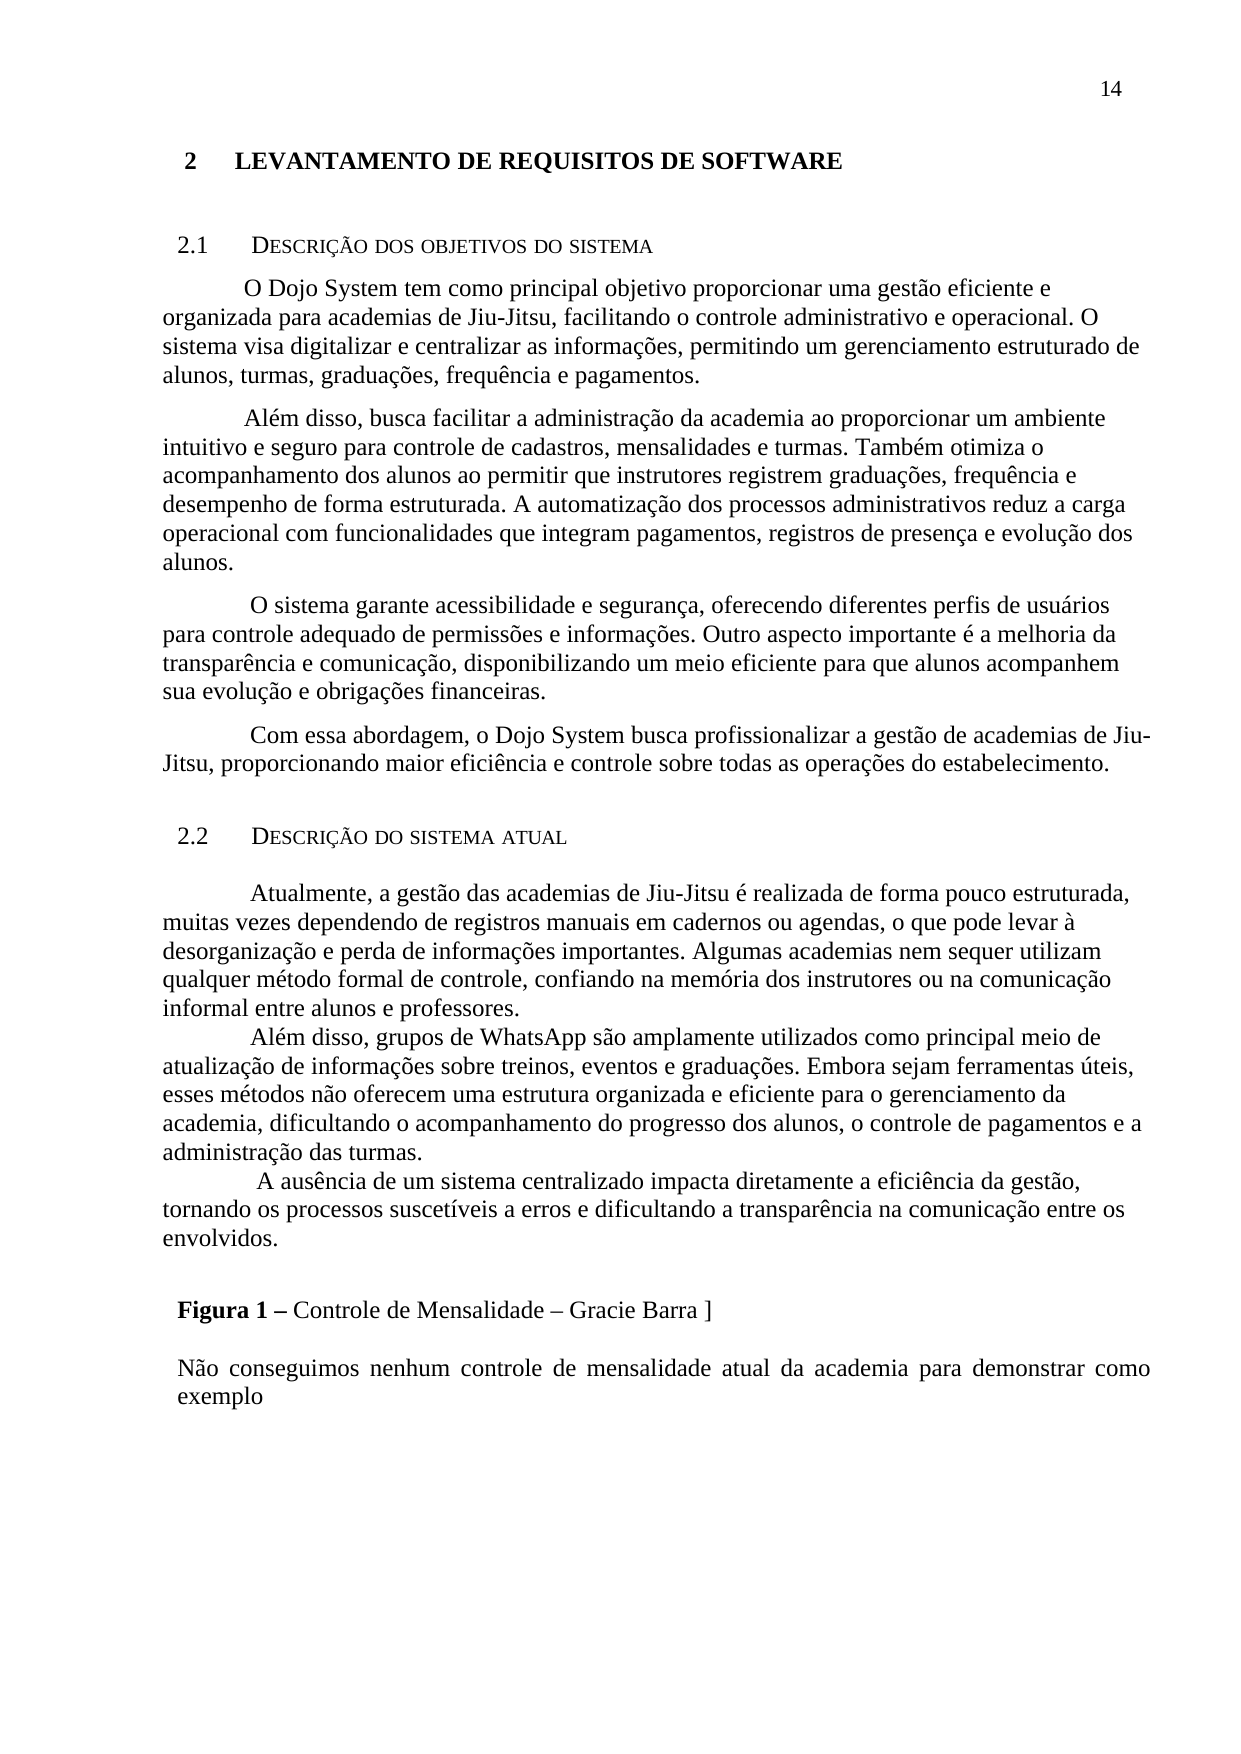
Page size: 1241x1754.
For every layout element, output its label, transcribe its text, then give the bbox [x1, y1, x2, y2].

text Figura 1 – Controle de Mensalidade – Gracie Barra ] [177, 1295, 1152, 1324]
text O Dojo System tem como principal objetivo proporcionar uma gestão eficiente e organizada para academias de Jiu-Jitsu, facilitando o controle administrativo e operacional. O sistema visa digitalizar e centralizar as informações, permitindo um gerenciamento estruturado de alunos, turmas, graduações, frequência e pagamentos. [162, 273, 1152, 388]
text Além disso, grupos de WhatsApp são amplamente utilizados como principal meio de atualização de informações sobre treinos, eventos e graduações. Embora sejam ferramentas úteis, esses métodos não oferecem uma estrutura organizada e eficiente para o gerenciamento da academia, dificultando o acompanhamento do progresso dos alunos, o controle de pagamentos e a administração das turmas. [162, 1022, 1152, 1166]
text A ausência de um sistema centralizado impacta diretamente a eficiência da gestão, tornando os processos suscetíveis a erros e dificultando a transparência na comunicação entre os envolvidos. [162, 1166, 1152, 1252]
subtitle LEVANTAMENTO DE REQUISITOS DE SOFTWARE [184, 146, 1152, 175]
text Não conseguimos nenhum controle de mensalidade atual da academia para demonstrar como exemplo [177, 1353, 1152, 1410]
text O sistema garante acessibilidade e segurança, oferecendo diferentes perfis de usuários para controle adequado de permissões e informações. Outro aspecto importante é a melhoria da transparência e comunicação, disponibilizando um meio eficiente para que alunos acompanhem sua evolução e obrigações financeiras. [162, 590, 1152, 705]
text Além disso, busca facilitar a administração da academia ao proporcionar um ambiente intuitivo e seguro para controle de cadastros, mensalidades e turmas. Também otimiza o acompanhamento dos alunos ao permitir que instrutores registrem graduações, frequência e desempenho de forma estruturada. A automatização dos processos administrativos reduz a carga operacional com funcionalidades que integram pagamentos, registros de presença e evolução dos alunos. [162, 403, 1152, 576]
list Descrição dos objetivos do sistema [177, 230, 1152, 259]
text Atualmente, a gestão das academias de Jiu-Jitsu é realizada de forma pouco estruturada, muitas vezes dependendo de registros manuais em cadernos ou agendas, o que pode levar à desorganização e perda de informações importantes. Algumas academias nem sequer utilizam qualquer método formal de controle, confiando na memória dos instrutores ou na comunicação informal entre alunos e professores. [162, 878, 1152, 1022]
text Com essa abordagem, o Dojo System busca profissionalizar a gestão de academias de Jiu-Jitsu, proporcionando maior eficiência e controle sobre todas as operações do estabelecimento. [162, 720, 1152, 777]
list Descrição do sistema atual [177, 821, 1152, 849]
